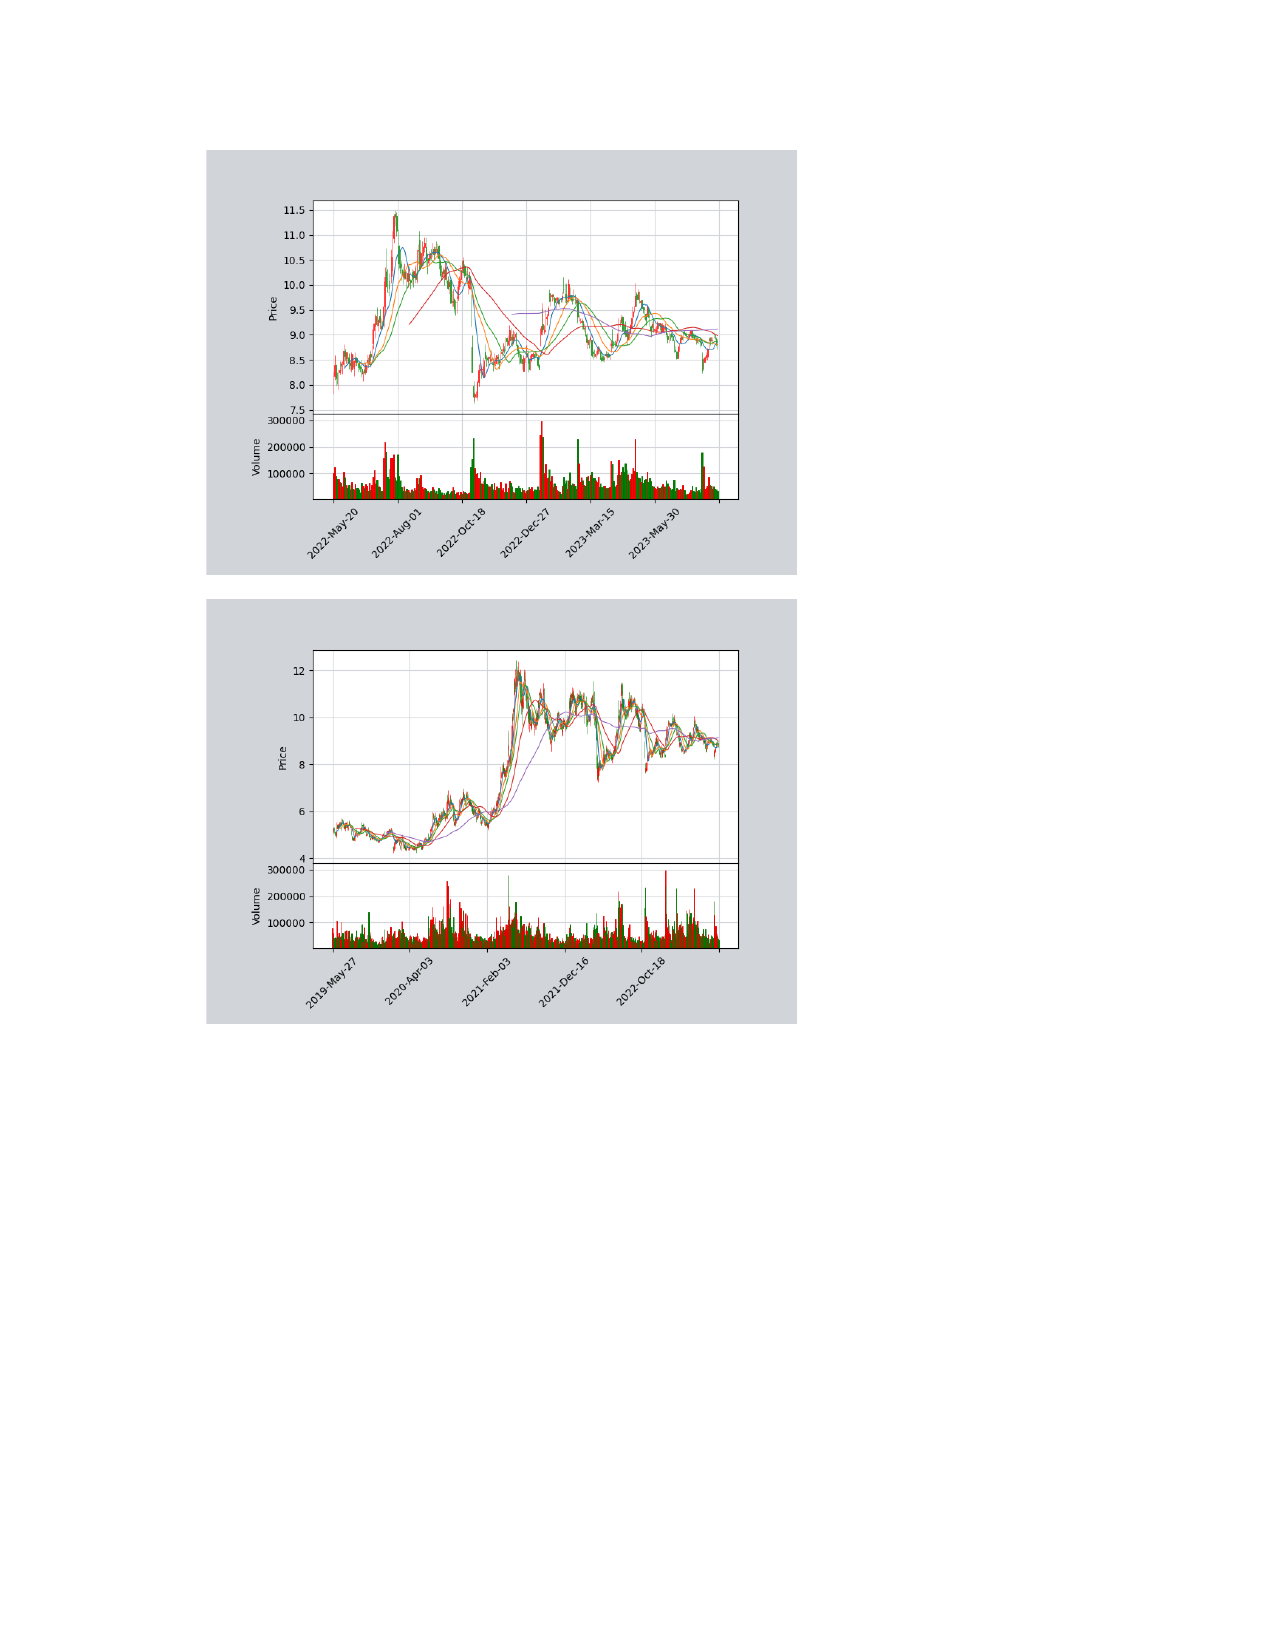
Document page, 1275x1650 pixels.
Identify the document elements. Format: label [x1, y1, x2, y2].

picture [206, 599, 797, 1024]
picture [206, 150, 797, 575]
